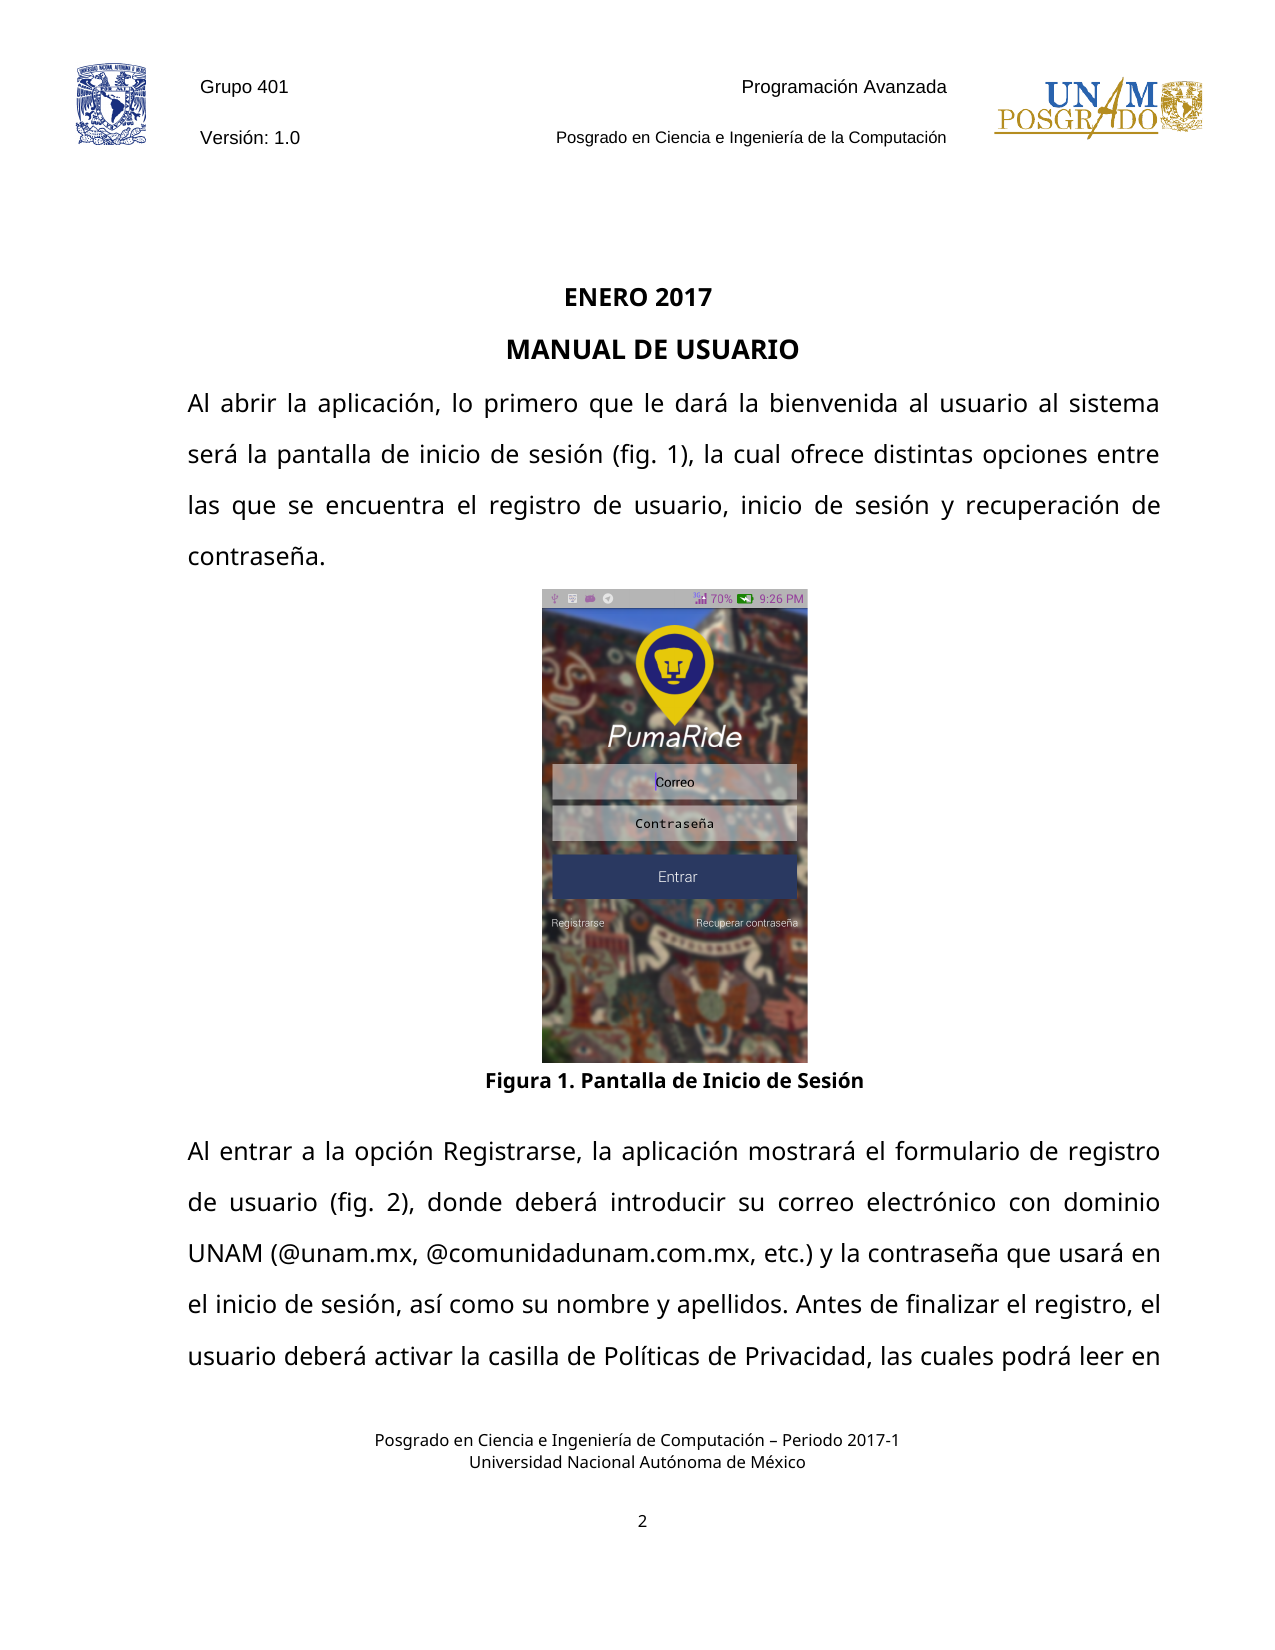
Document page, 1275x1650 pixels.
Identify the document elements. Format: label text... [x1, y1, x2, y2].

text ENERO 2017 [69, 279, 1206, 313]
text Figura 1. Pantalla de Inicio de Sesión [187, 1066, 1162, 1095]
text Al abrir la aplicación, lo primero que le dará la bienvenida al usuario al sistema será la pantalla de inicio de sesión (fig. 1), la cual ofrece distintas opciones entre las que se encuentra el registro de usuario, inicio de sesión y recuperación de contraseña. [187, 386, 1162, 573]
picture [542, 589, 808, 1063]
picture [75, 61, 146, 145]
text MANUAL DE USUARIO [143, 330, 1162, 367]
picture [993, 67, 1203, 146]
